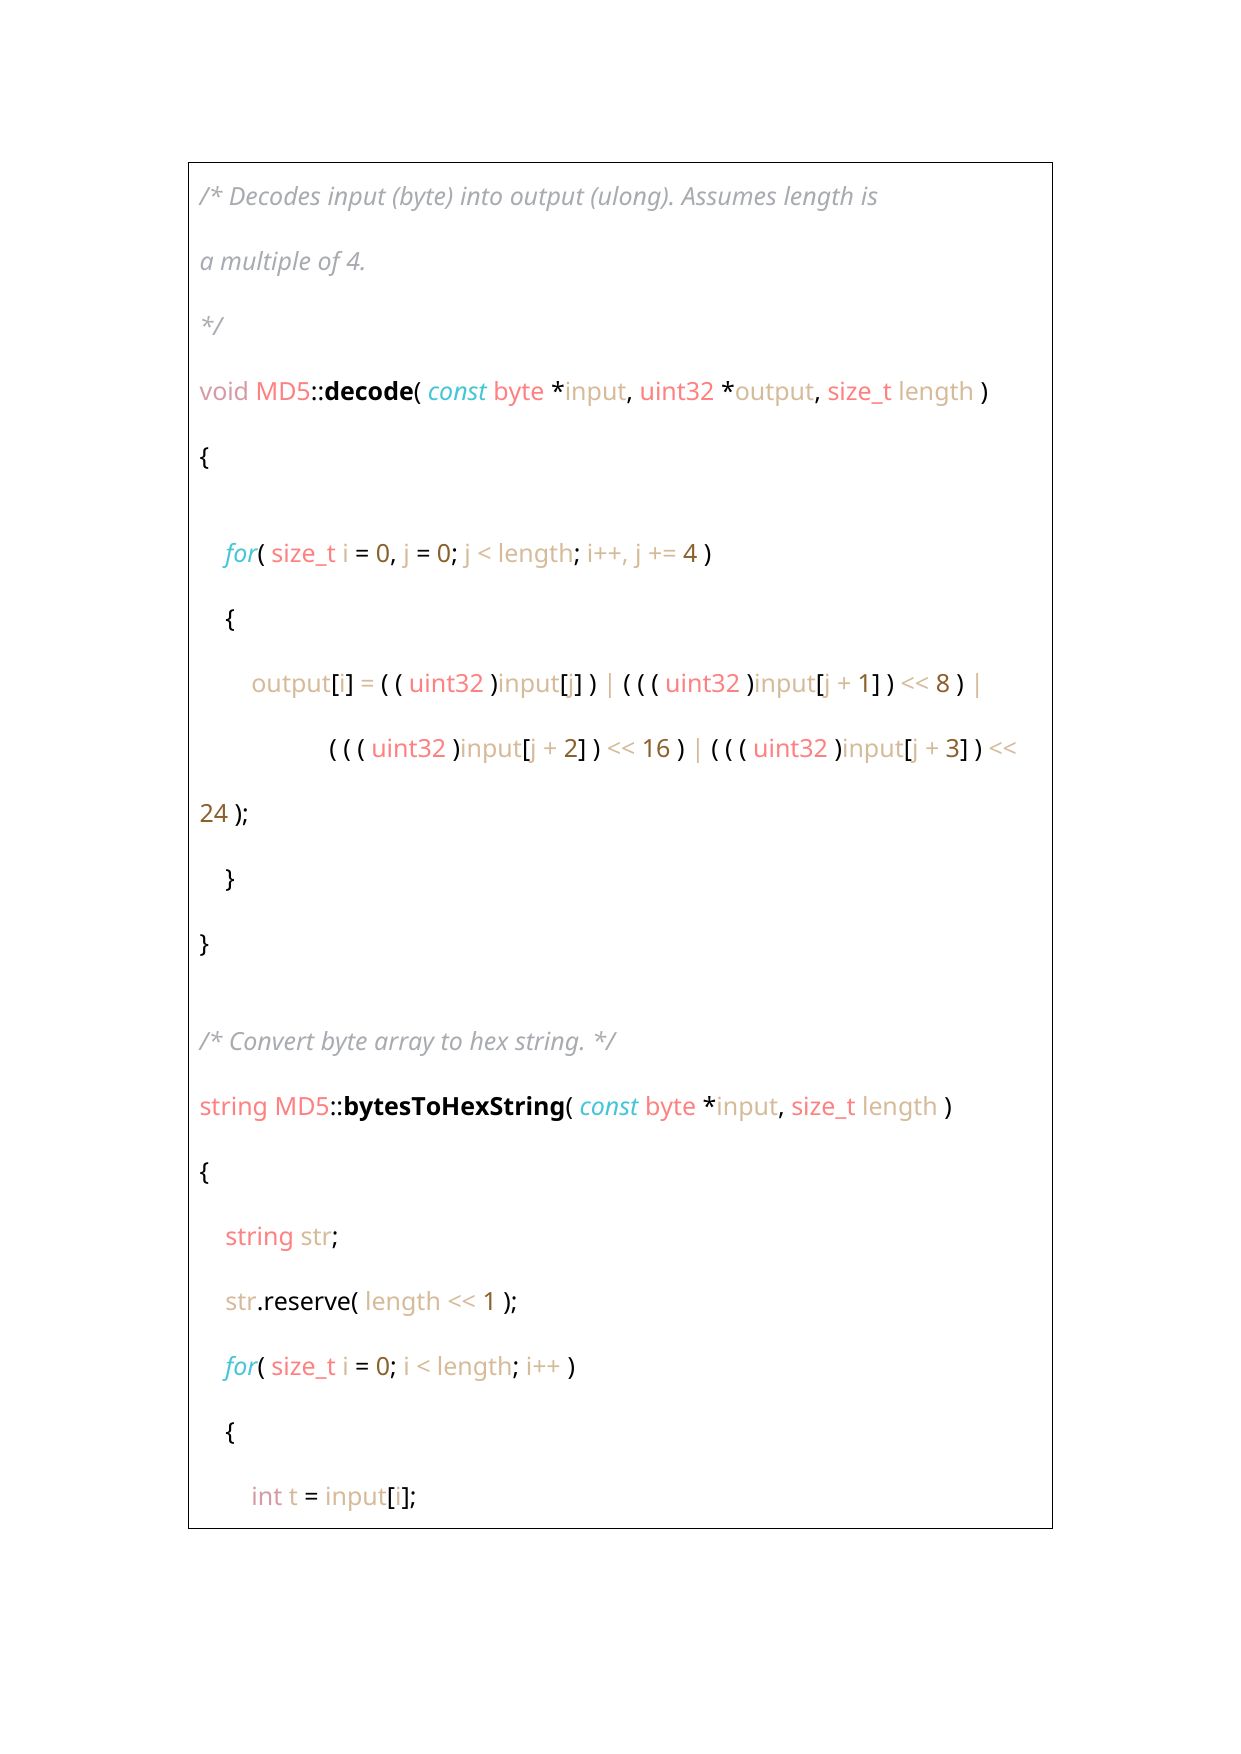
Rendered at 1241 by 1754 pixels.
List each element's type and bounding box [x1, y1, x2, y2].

table_header [189, 163, 1052, 1528]
